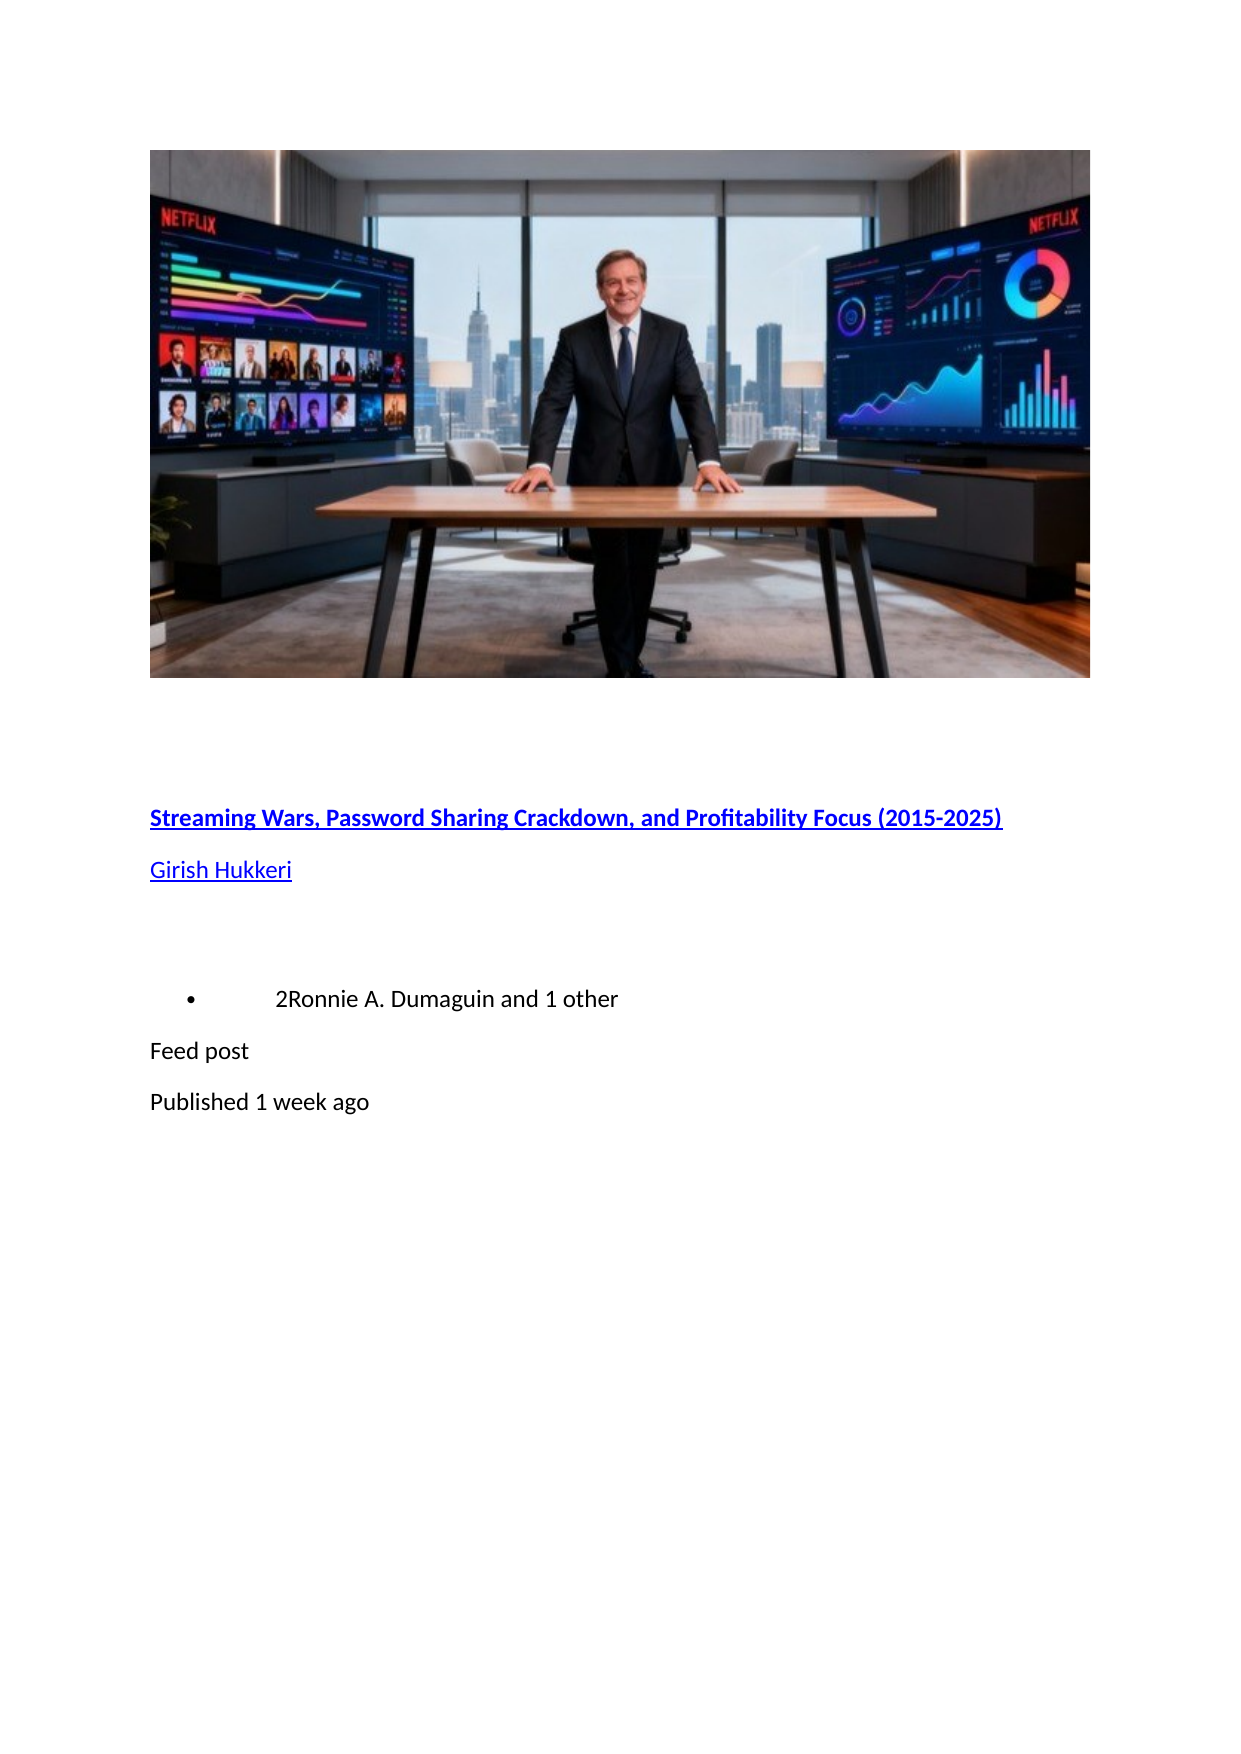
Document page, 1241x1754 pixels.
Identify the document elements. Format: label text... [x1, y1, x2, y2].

text Published 1 week ago [150, 1087, 1090, 1117]
list 2Ronnie A. Dumaguin and 1 other [187, 957, 1090, 1014]
text Girish Hukkeri [150, 854, 1090, 884]
text Streaming Wars, Password Sharing Crackdown, and Profitability Focus (2015-2025) [150, 802, 1090, 833]
text Feed post [150, 1035, 1090, 1065]
picture [150, 150, 1091, 678]
